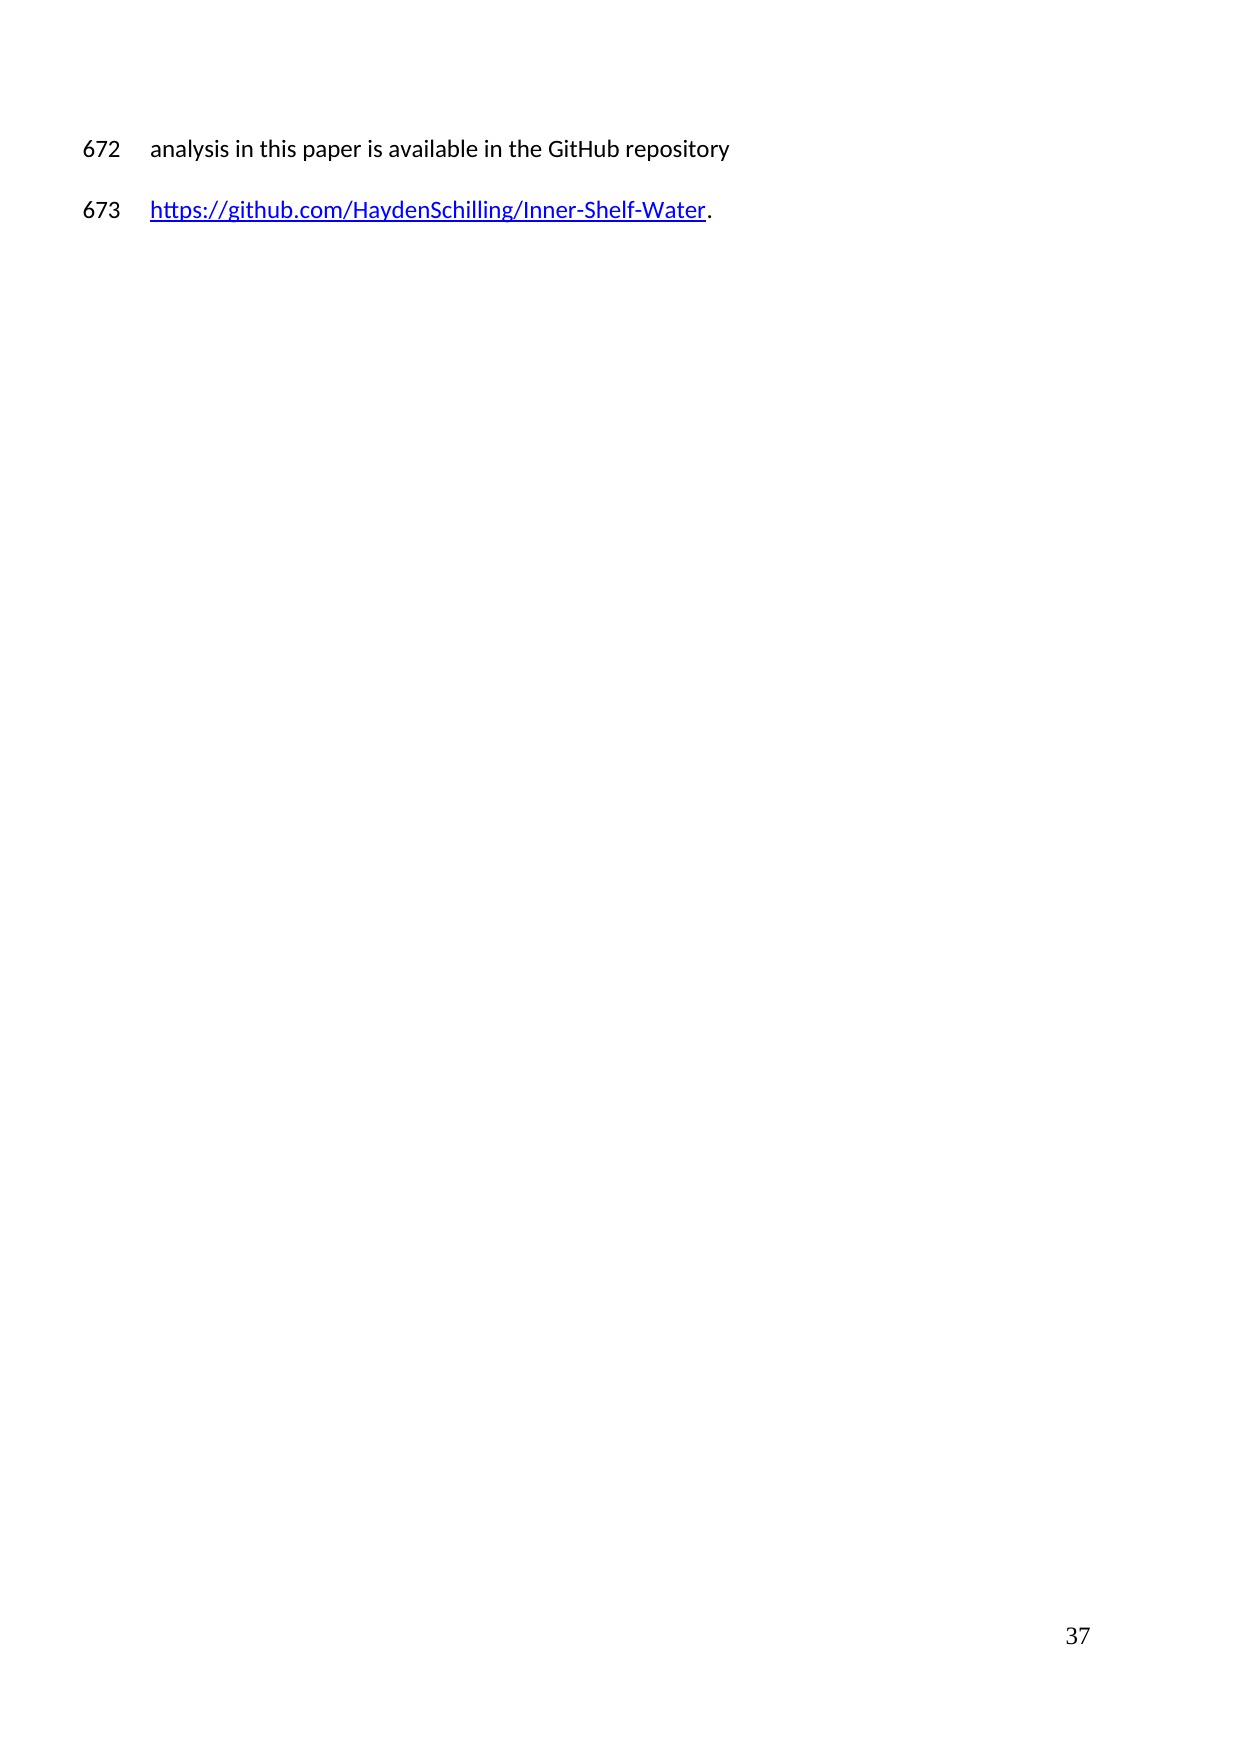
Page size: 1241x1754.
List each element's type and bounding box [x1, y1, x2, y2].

text [150, 133, 1090, 224]
